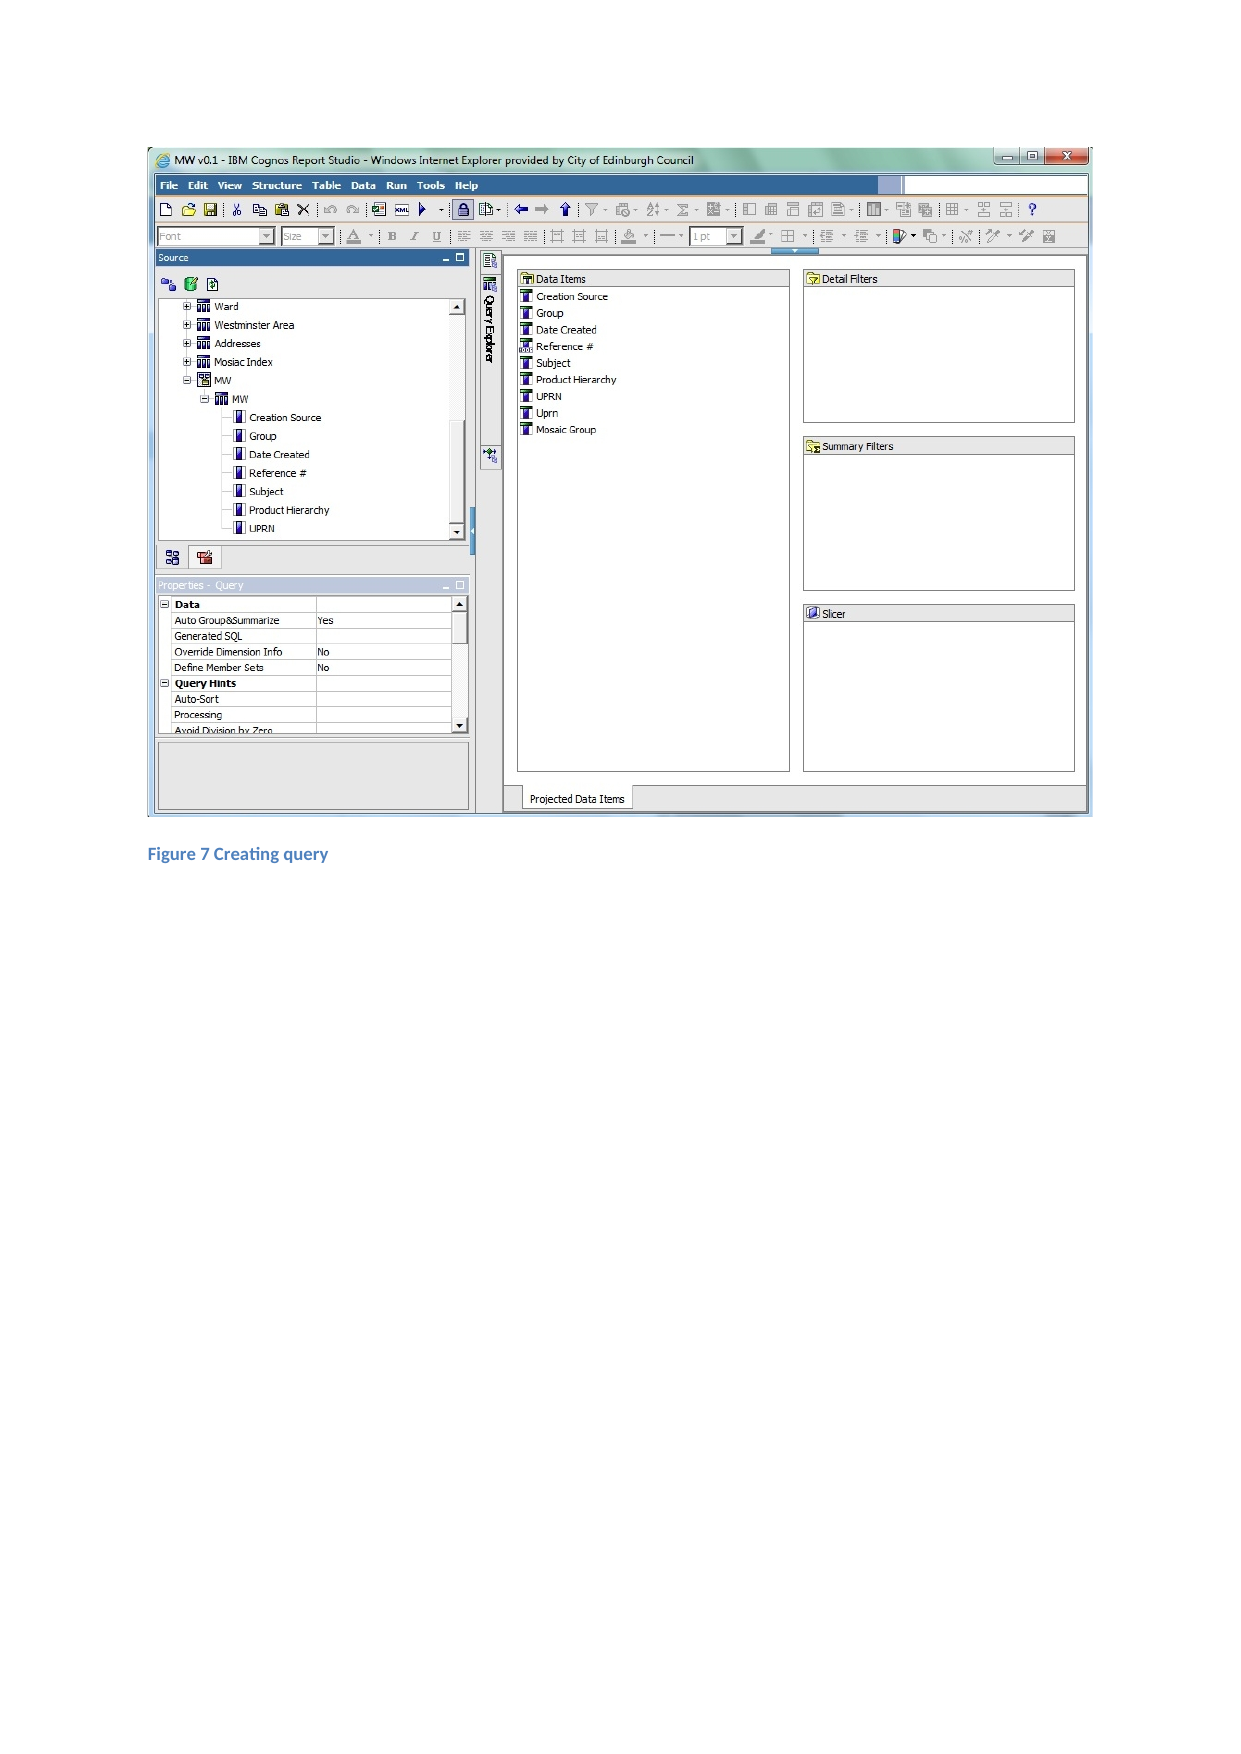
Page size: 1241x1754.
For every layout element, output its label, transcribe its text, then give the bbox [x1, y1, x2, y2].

text Figure 7 Creating query [148, 842, 1093, 865]
picture [147, 147, 1093, 817]
